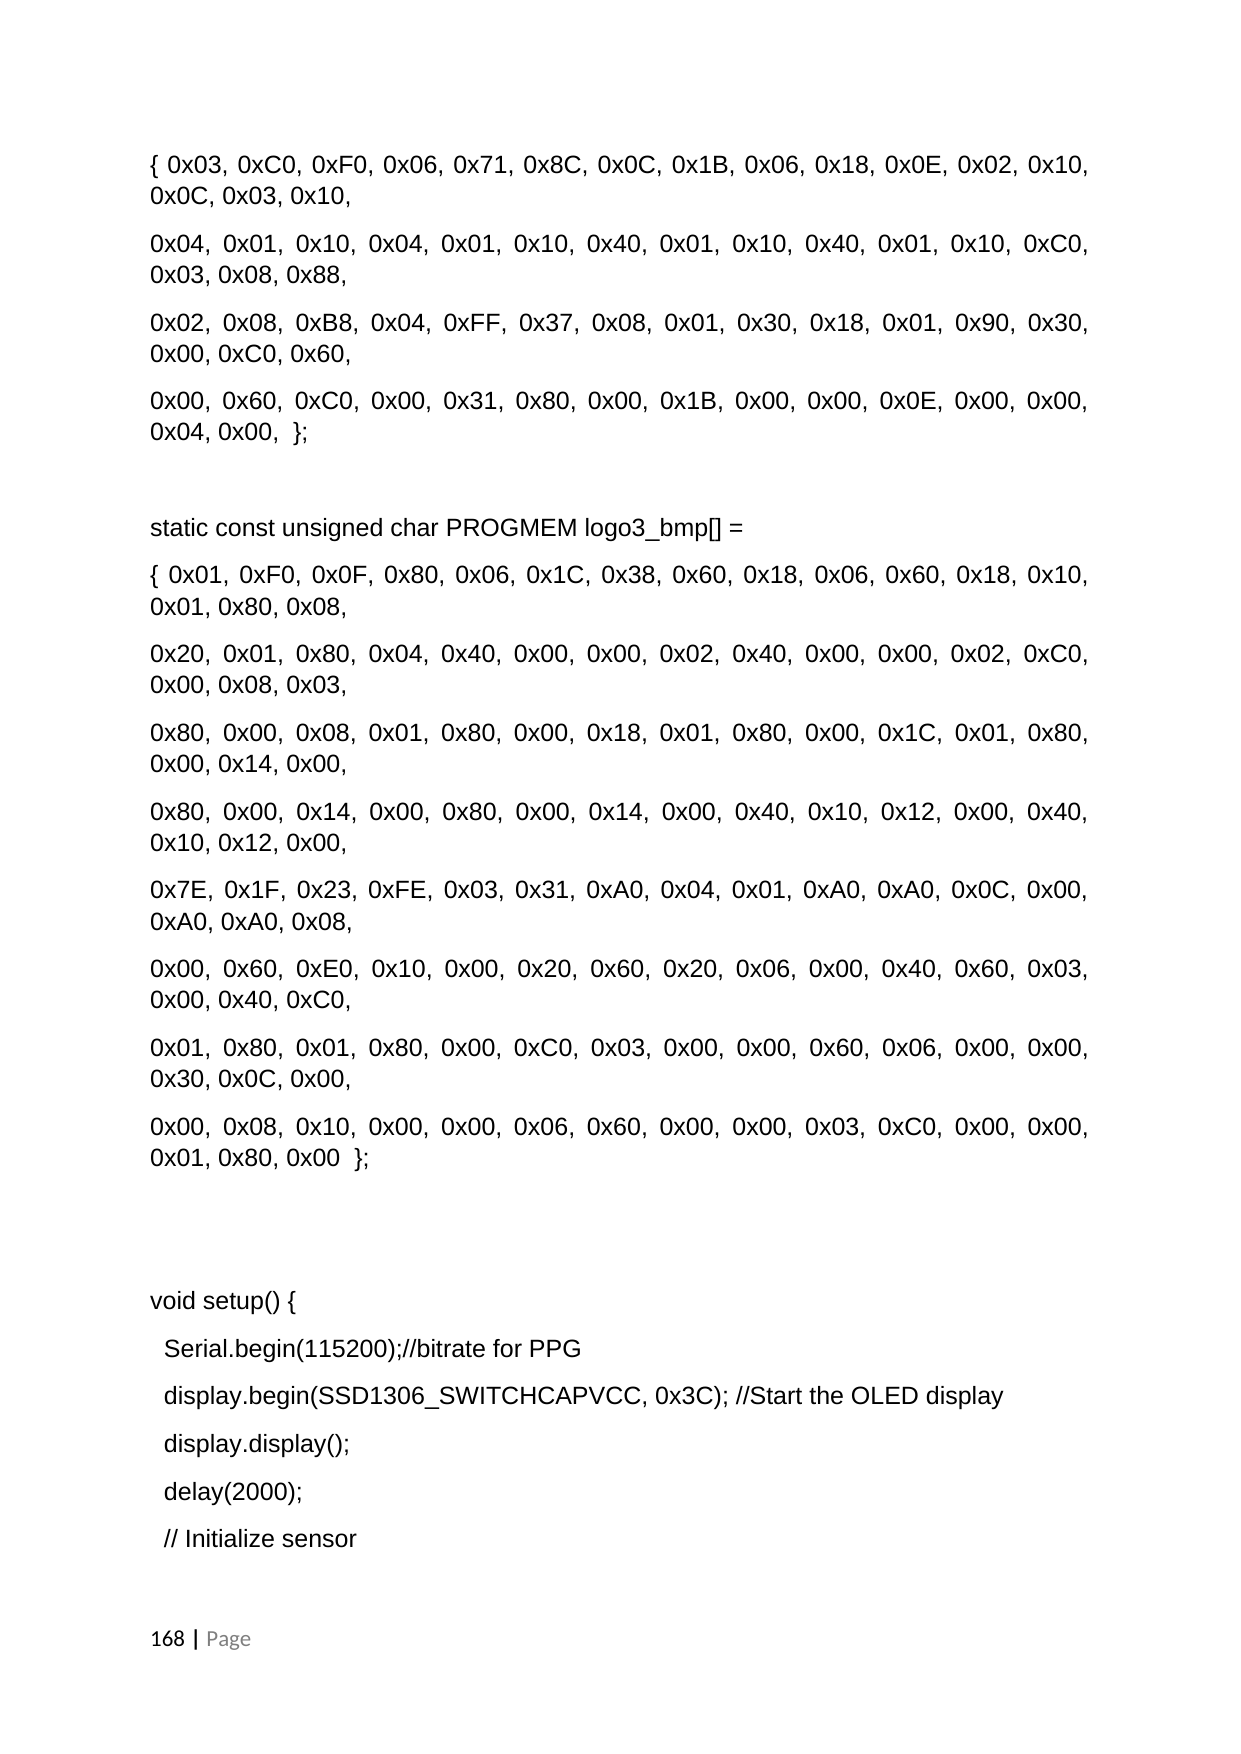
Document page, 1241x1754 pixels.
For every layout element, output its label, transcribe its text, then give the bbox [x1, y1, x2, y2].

text { 0x03, 0xC0, 0xF0, 0x06, 0x71, 0x8C, 0x0C, 0x1B, 0x06, 0x18, 0x0E, 0x02, 0x10, 0x0C, 0x03, 0x10, [150, 150, 1090, 210]
text 0x20, 0x01, 0x80, 0x04, 0x40, 0x00, 0x00, 0x02, 0x40, 0x00, 0x00, 0x02, 0xC0, 0x00, 0x08, 0x03, [150, 639, 1090, 699]
text delay(2000); [150, 1477, 1090, 1505]
text Serial.begin(115200);//bitrate for PPG [150, 1333, 1090, 1362]
text 0x00, 0x60, 0xE0, 0x10, 0x00, 0x20, 0x60, 0x20, 0x06, 0x00, 0x40, 0x60, 0x03, 0x00, 0x40, 0xC0, [150, 954, 1090, 1014]
text 0x80, 0x00, 0x08, 0x01, 0x80, 0x00, 0x18, 0x01, 0x80, 0x00, 0x1C, 0x01, 0x80, 0x00, 0x14, 0x00, [150, 718, 1090, 778]
text { 0x01, 0xF0, 0x0F, 0x80, 0x06, 0x1C, 0x38, 0x60, 0x18, 0x06, 0x60, 0x18, 0x10, 0x01, 0x80, 0x08, [150, 560, 1090, 620]
text void setup() { [150, 1286, 1090, 1314]
text 0x01, 0x80, 0x01, 0x80, 0x00, 0xC0, 0x03, 0x00, 0x00, 0x60, 0x06, 0x00, 0x00, 0x30, 0x0C, 0x00, [150, 1033, 1090, 1093]
text 0x04, 0x01, 0x10, 0x04, 0x01, 0x10, 0x40, 0x01, 0x10, 0x40, 0x01, 0x10, 0xC0, 0x03, 0x08, 0x88, [150, 229, 1090, 288]
text 0x02, 0x08, 0xB8, 0x04, 0xFF, 0x37, 0x08, 0x01, 0x30, 0x18, 0x01, 0x90, 0x30, 0x00, 0xC0, 0x60, [150, 307, 1090, 367]
text 0x00, 0x08, 0x10, 0x00, 0x00, 0x06, 0x60, 0x00, 0x00, 0x03, 0xC0, 0x00, 0x00, 0x01, 0x80, 0x00 }; [150, 1112, 1090, 1171]
text static const unsigned char PROGMEM logo3_bmp[] = [150, 513, 1090, 541]
text display.begin(SSD1306_SWITCHCAPVCC, 0x3C); //Start the OLED display [150, 1381, 1090, 1410]
text 0x00, 0x60, 0xC0, 0x00, 0x31, 0x80, 0x00, 0x1B, 0x00, 0x00, 0x0E, 0x00, 0x00, 0x04, 0x00, }; [150, 386, 1090, 446]
text 0x7E, 0x1F, 0x23, 0xFE, 0x03, 0x31, 0xA0, 0x04, 0x01, 0xA0, 0xA0, 0x0C, 0x00, 0xA0, 0xA0, 0x08, [150, 875, 1090, 935]
text 0x80, 0x00, 0x14, 0x00, 0x80, 0x00, 0x14, 0x00, 0x40, 0x10, 0x12, 0x00, 0x40, 0x10, 0x12, 0x00, [150, 797, 1090, 856]
text display.display(); [150, 1429, 1090, 1458]
text // Initialize sensor [150, 1524, 1090, 1553]
